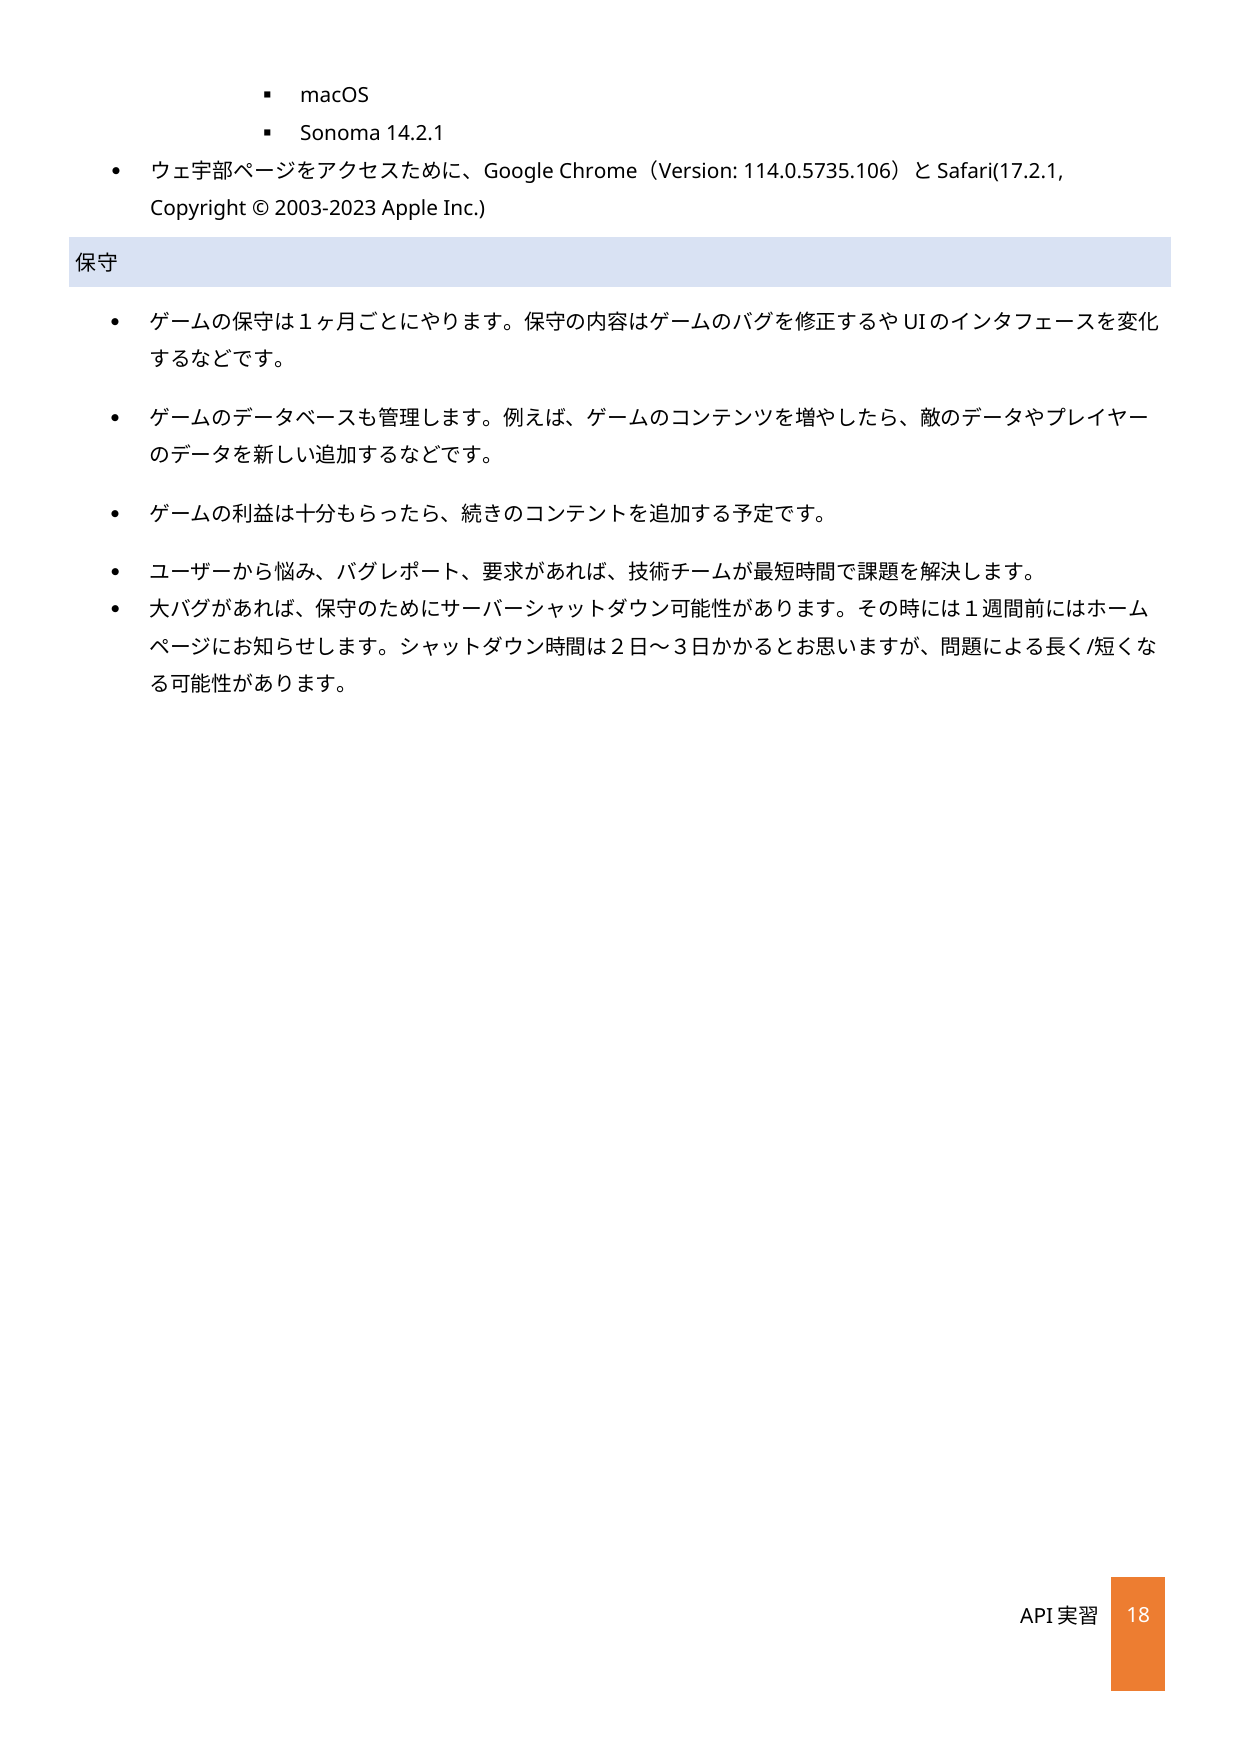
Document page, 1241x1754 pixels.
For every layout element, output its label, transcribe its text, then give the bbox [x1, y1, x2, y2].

list ウェ宇部ページをアクセスために、Google Chrome（Version: 114.0.5735.106）とSafari(17.2.1, Copyright © 2003-2023 Apple Inc.) [112, 151, 1165, 226]
list ゲームの利益は十分もらったら、続きのコンテントを追加する予定です。 [111, 493, 1165, 531]
list Sonoma 14.2.1 [262, 114, 1165, 151]
list ゲームの保守は１ヶ月ごとにやります。保守の内容はゲームのバグを修正するやUIのインタフェースを変化するなどです。 [111, 301, 1165, 376]
subtitle 保守 [75, 243, 1165, 280]
list macOS [262, 76, 1165, 114]
list 大バグがあれば、保守のためにサーバーシャットダウン可能性があります。その時には１週間前にはホームページにお知らせします。シャットダウン時間は２日〜３日かかるとお思いますが、問題による長く/短くなる可能性があります。 [112, 589, 1165, 851]
list ゲームのデータベースも管理します。例えば、ゲームのコンテンツを増やしたら、敵のデータやプレイヤーのデータを新しい追加するなどです。 [111, 397, 1165, 472]
list ユーザーから悩み、バグレポート、要求があれば、技術チームが最短時間で課題を解決します。 [112, 551, 1165, 589]
